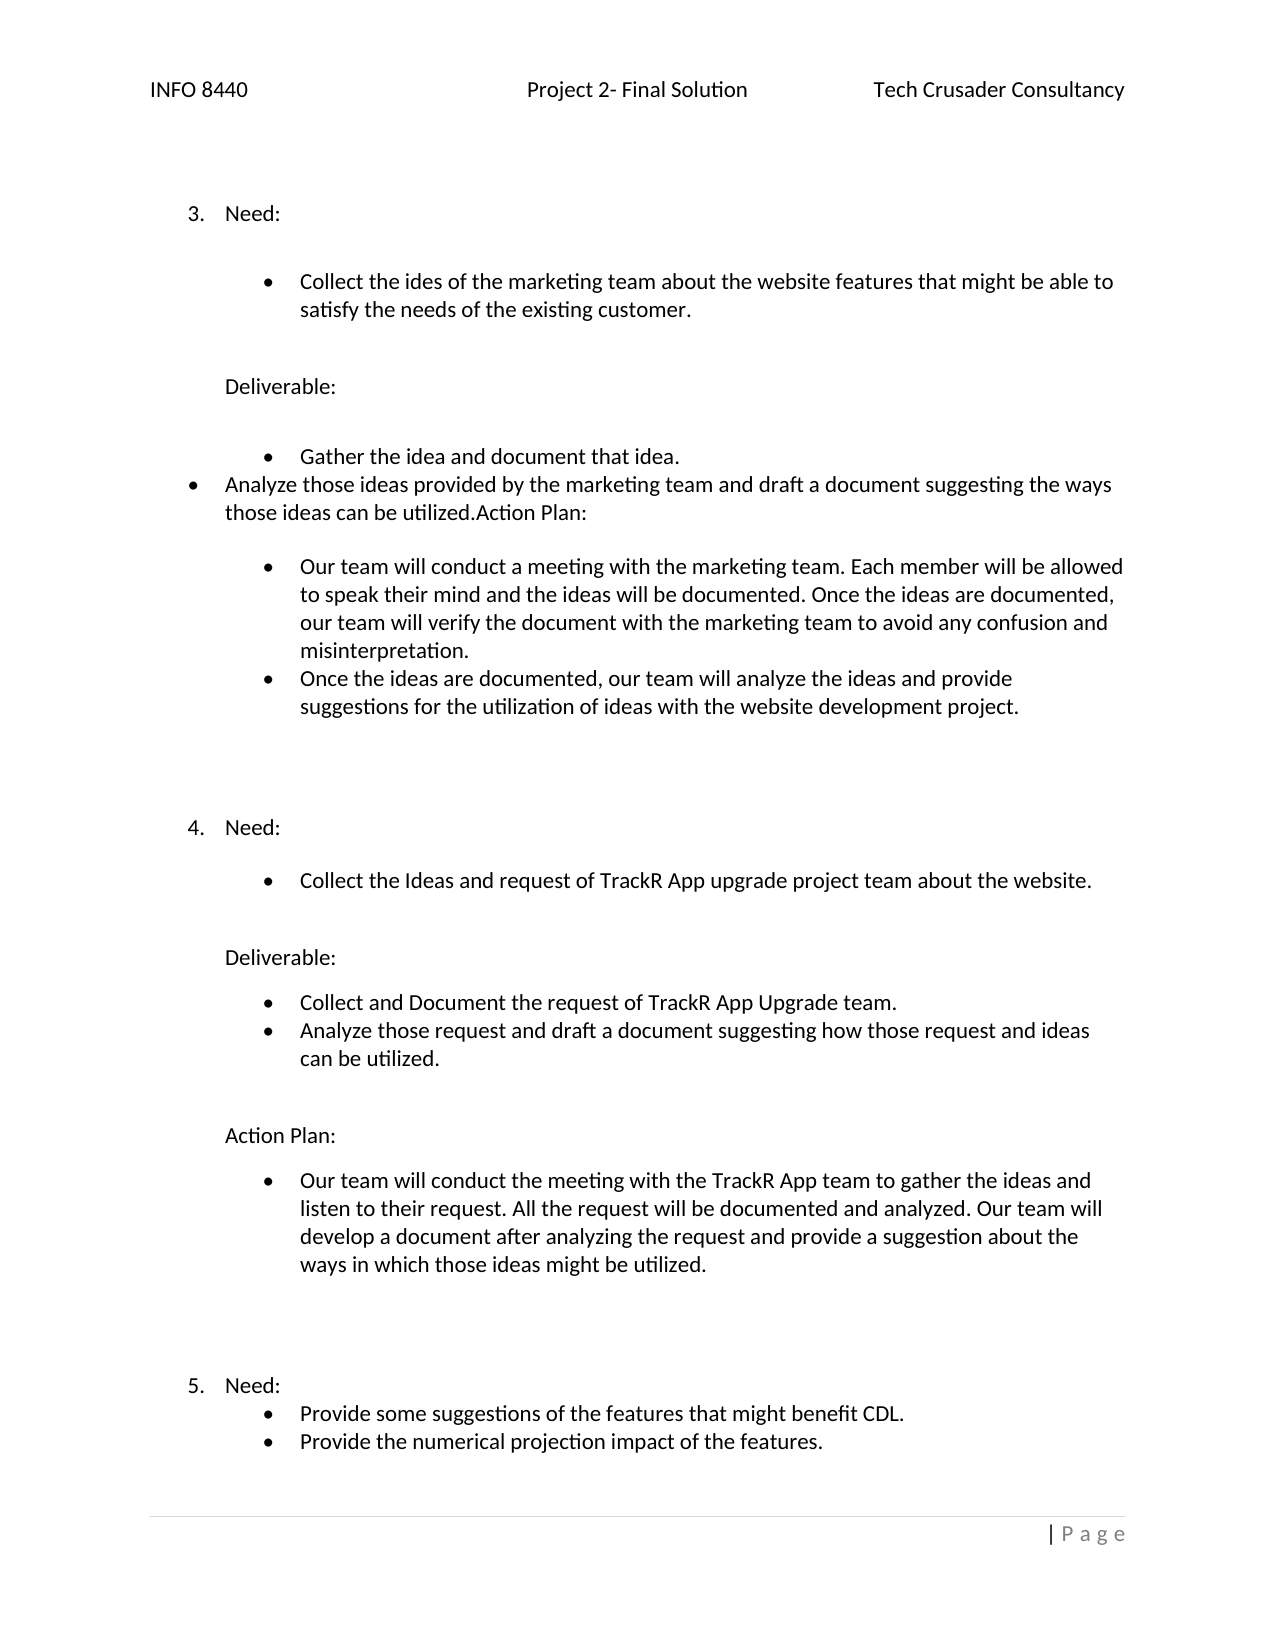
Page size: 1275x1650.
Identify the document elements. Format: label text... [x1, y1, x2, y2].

list Our team will conduct the meeting with the TrackR App team to gather the ideas and listen to their request. All the request will be documented and analyzed. Our team will develop a document after analyzing the request and provide a suggestion about the ways in which those ideas might be utilized. [262, 1166, 1125, 1278]
list Provide some suggestions of the features that might benefit CDL. [262, 1399, 1125, 1427]
text Deliverable: [225, 943, 1125, 971]
list Analyze those request and draft a document suggesting how those request and ideas can be utilized. [262, 1016, 1125, 1072]
list Collect the Ideas and request of TrackR App upgrade project team about the website. [262, 866, 1125, 894]
list Need: [187, 199, 1125, 227]
list Need: [187, 1371, 1125, 1399]
list Once the ideas are documented, our team will analyze the ideas and provide suggestions for the utilization of ideas with the website development project. [262, 664, 1125, 720]
text Deliverable: [225, 372, 1125, 401]
list Our team will conduct a meeting with the marketing team. Each member will be allowed to speak their mind and the ideas will be documented. Once the ideas are documented, our team will verify the document with the marketing team to avoid any confusion and misinterpretation. [262, 552, 1125, 664]
list Collect the ides of the marketing team about the website features that might be able to satisfy the needs of the existing customer. [262, 267, 1125, 323]
list Gather the idea and document that idea. [262, 442, 1125, 471]
list Provide the numerical projection impact of the features. [262, 1427, 1125, 1455]
text Action Plan: [225, 1121, 1125, 1149]
list Need: [187, 813, 1125, 841]
list Collect and Document the request of TrackR App Upgrade team. [262, 988, 1125, 1016]
list Analyze those ideas provided by the marketing team and draft a document suggesting the ways those ideas can be utilized.Action Plan: [187, 471, 1125, 527]
